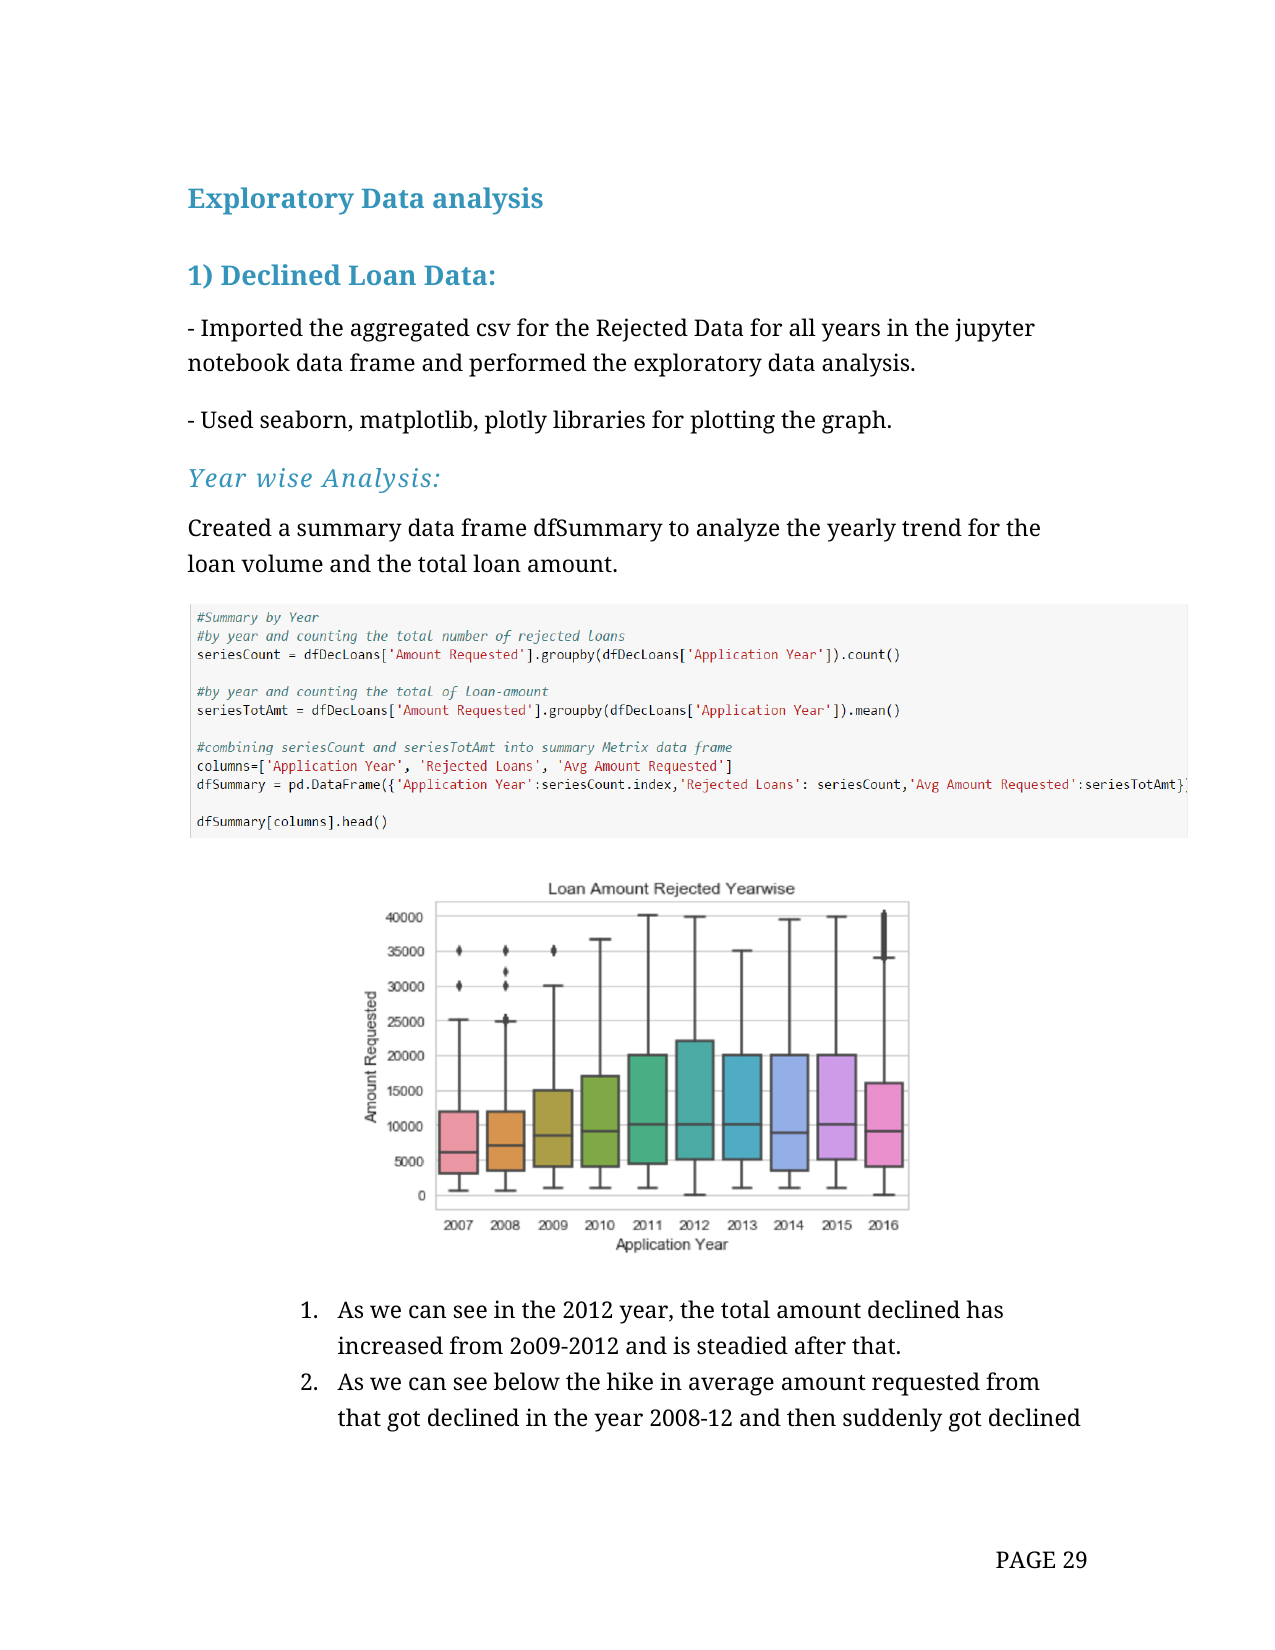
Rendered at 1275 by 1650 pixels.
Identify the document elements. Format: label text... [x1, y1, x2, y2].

picture [187, 604, 1188, 838]
picture [337, 862, 971, 1254]
list As we can see in the 2012 year, the total amount declined has increased from 2o09-2012 and is steadied after that. [300, 1294, 1087, 1361]
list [300, 1366, 1087, 1433]
text - Imported the aggregated csv for the Rejected Data for all years in the jupyter notebook data frame and performed the exploratory data analysis. [187, 311, 1087, 379]
text Created a summary data frame dfSummary to analyze the yearly trend for the loan volume and the total loan amount. [187, 512, 1087, 579]
text - Used seaborn, matplotlib, plotly libraries for plotting the graph. [187, 404, 1087, 435]
subtitle 1) Declined Loan Data: [187, 256, 1087, 293]
subtitle Exploratory Data analysis [187, 180, 1087, 217]
subtitle Year wise Analysis: [187, 461, 1087, 495]
